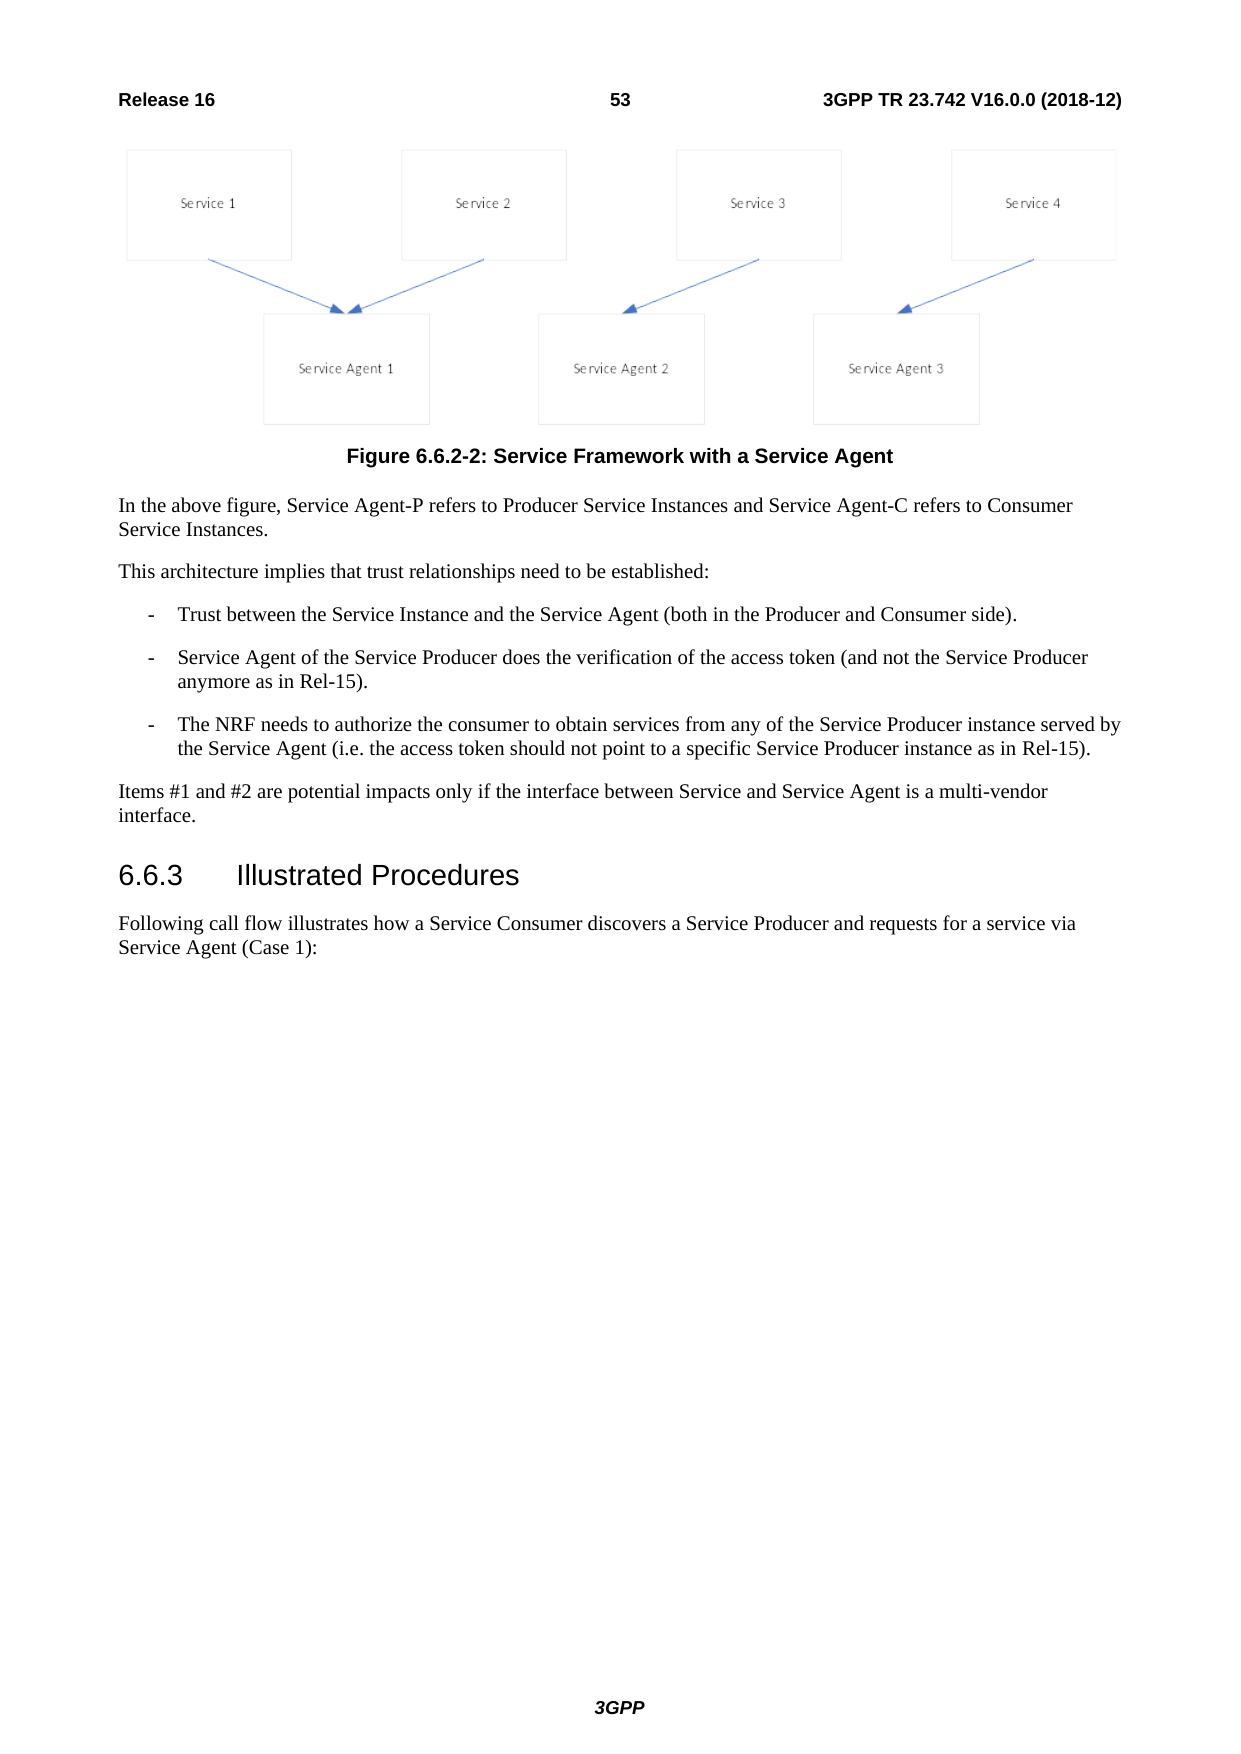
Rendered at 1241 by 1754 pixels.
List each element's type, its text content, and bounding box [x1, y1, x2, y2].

text - Trust between the Service Instance and the Service Agent (both in the Producer and Consumer side). [148, 602, 1122, 626]
text Following call flow illustrates how a Service Consumer discovers a Service Producer and requests for a service via Service Agent (Case 1): [118, 911, 1122, 959]
text Items #1 and #2 are potential impacts only if the interface between Service and Service Agent is a multi-vendor interface. [118, 779, 1122, 827]
subtitle 6.6.3 Illustrated Procedures [118, 858, 1122, 892]
text In the above figure, Service Agent-P refers to Producer Service Instances and Service Agent-C refers to Consumer Service Instances. [118, 493, 1122, 541]
text This architecture implies that trust relationships need to be established: [118, 559, 1122, 583]
text Figure 6.6.2-2: Service Framework with a Service Agent [118, 444, 1122, 468]
text - Service Agent of the Service Producer does the verification of the access token (and not the Service Producer anymore as in Rel-15). [148, 645, 1122, 693]
text - The NRF needs to authorize the consumer to obtain services from any of the Service Producer instance served by the Service Agent (i.e. the access token should not point to a specific Service Producer instance as in Rel-15). [148, 712, 1122, 760]
